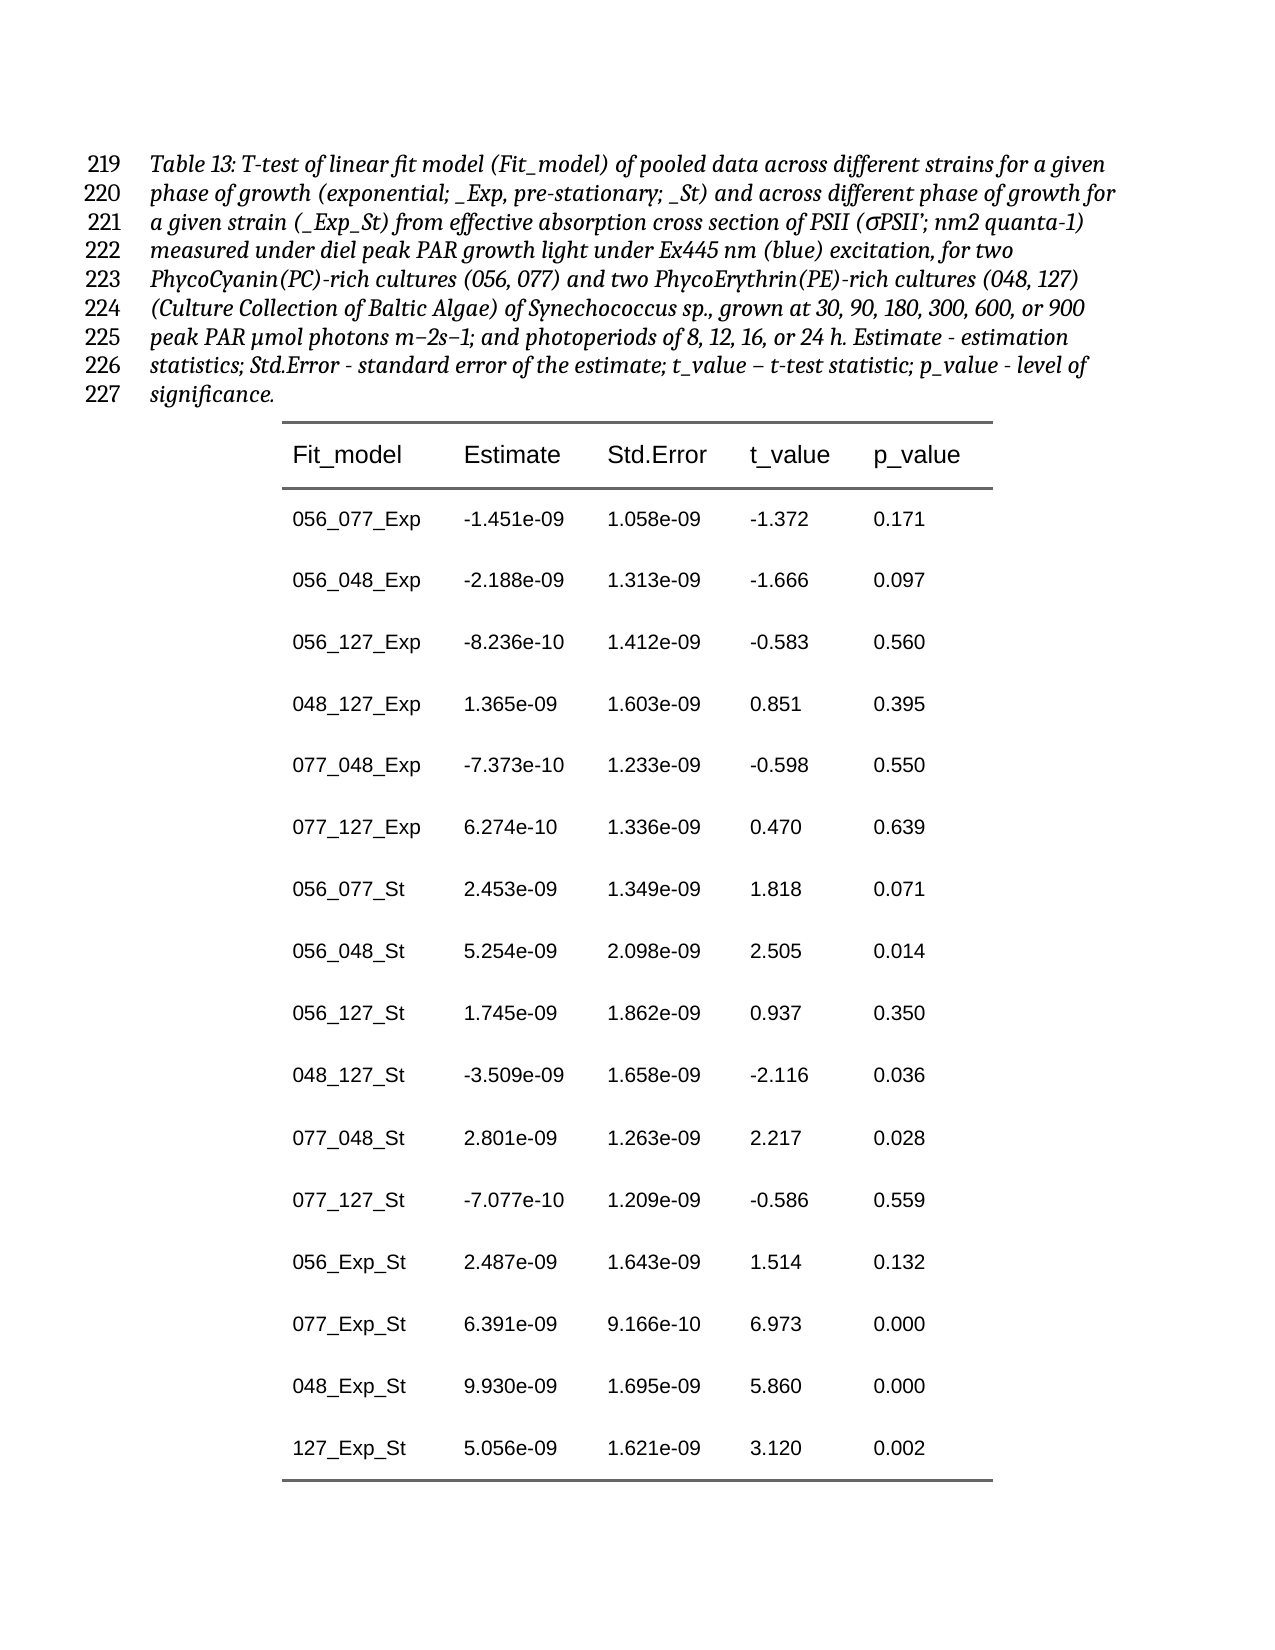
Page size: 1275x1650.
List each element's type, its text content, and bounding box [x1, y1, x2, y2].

table_cell 1.365e-09 [453, 673, 597, 734]
table_cell 0.470 [739, 796, 863, 858]
table_cell 077_127_St [282, 1169, 453, 1231]
table_cell -7.077e-10 [453, 1169, 597, 1231]
table_cell 2.453e-09 [453, 858, 597, 920]
table_cell 0.851 [739, 673, 863, 734]
table_cell 077_048_St [282, 1106, 453, 1168]
table_cell 1.209e-09 [597, 1169, 739, 1231]
table_cell 9.166e-10 [597, 1293, 739, 1355]
table_cell -8.236e-10 [453, 611, 597, 672]
table_cell 3.120 [739, 1417, 863, 1479]
table_cell 0.937 [739, 982, 863, 1044]
table_cell 1.658e-09 [597, 1044, 739, 1106]
table_cell -1.372 [739, 490, 863, 549]
text Table 13: T-test of linear fit model (Fit_model) of pooled data across different strains for a given phase of growth (exponential; _Exp, pre-stationary; _St) and across different phase of growth for a given strain (_Exp_St) from effective absorption cross section of PSII (σPSII’; nm2 quanta-1) measured under diel peak PAR growth light under Ex445 nm (blue) excitation, for two PhycoCyanin(PC)-rich cultures (056, 077) and two PhycoErythrin(PE)-rich cultures (048, 127) (Culture Collection of Baltic Algae) of Synechococcus sp., grown at 30, 90, 180, 300, 600, or 900 peak PAR µmol photons m−2s−1; and photoperiods of 8, 12, 16, or 24 h. Estimate - estimation statistics; Std.Error - standard error of the estimate; t_value – t-test statistic; p_value - level of significance. [150, 150, 1125, 409]
table_cell 6.274e-10 [453, 796, 597, 858]
table_cell 077_048_Exp [282, 734, 453, 796]
table_cell 2.487e-09 [453, 1231, 597, 1293]
table_header p_value [863, 424, 993, 487]
table_cell 1.349e-09 [597, 858, 739, 920]
table_cell 2.801e-09 [453, 1106, 597, 1168]
table_cell -0.598 [739, 734, 863, 796]
table_cell 2.505 [739, 920, 863, 982]
table_cell -3.509e-09 [453, 1044, 597, 1106]
table_cell 1.643e-09 [597, 1231, 739, 1293]
table_cell 1.621e-09 [597, 1417, 739, 1479]
table_cell 056_077_Exp [282, 490, 453, 549]
table_cell 0.132 [863, 1231, 993, 1293]
table_cell 056_127_Exp [282, 611, 453, 672]
table_cell 2.098e-09 [597, 920, 739, 982]
table_cell 1.695e-09 [597, 1355, 739, 1417]
table_header t_value [739, 424, 863, 487]
table_cell 0.000 [863, 1355, 993, 1417]
table_cell 1.233e-09 [597, 734, 739, 796]
table_cell 1.603e-09 [597, 673, 739, 734]
table_cell 5.860 [739, 1355, 863, 1417]
table_cell 0.097 [863, 549, 993, 611]
table_cell 1.818 [739, 858, 863, 920]
table_cell -2.116 [739, 1044, 863, 1106]
table_header Estimate [453, 424, 597, 487]
table_cell 9.930e-09 [453, 1355, 597, 1417]
table_cell 0.036 [863, 1044, 993, 1106]
table_cell 077_Exp_St [282, 1293, 453, 1355]
table_cell 6.973 [739, 1293, 863, 1355]
table_cell -0.586 [739, 1169, 863, 1231]
table_cell 056_077_St [282, 858, 453, 920]
table_cell 1.313e-09 [597, 549, 739, 611]
table_cell -0.583 [739, 611, 863, 672]
table_cell -1.666 [739, 549, 863, 611]
table_cell 1.336e-09 [597, 796, 739, 858]
table_cell -1.451e-09 [453, 490, 597, 549]
table_cell 077_127_Exp [282, 796, 453, 858]
table_cell 127_Exp_St [282, 1417, 453, 1479]
table_cell 0.014 [863, 920, 993, 982]
table_cell 0.395 [863, 673, 993, 734]
table_header Std.Error [597, 424, 739, 487]
table_cell 1.263e-09 [597, 1106, 739, 1168]
table_cell 5.254e-09 [453, 920, 597, 982]
table_cell 5.056e-09 [453, 1417, 597, 1479]
table_cell 1.058e-09 [597, 490, 739, 549]
table_cell 2.217 [739, 1106, 863, 1168]
table_cell 0.639 [863, 796, 993, 858]
table_cell 1.862e-09 [597, 982, 739, 1044]
table_cell 0.560 [863, 611, 993, 672]
table_cell -2.188e-09 [453, 549, 597, 611]
table_cell 0.550 [863, 734, 993, 796]
table_cell -7.373e-10 [453, 734, 597, 796]
table_cell 0.028 [863, 1106, 993, 1168]
table_cell 056_Exp_St [282, 1231, 453, 1293]
table_cell 048_Exp_St [282, 1355, 453, 1417]
table_cell 0.559 [863, 1169, 993, 1231]
table_cell 0.350 [863, 982, 993, 1044]
table_cell 1.514 [739, 1231, 863, 1293]
table_cell 048_127_Exp [282, 673, 453, 734]
table_header Fit_model [282, 424, 453, 487]
table_cell 0.000 [863, 1293, 993, 1355]
table_cell 056_048_Exp [282, 549, 453, 611]
table_cell 056_127_St [282, 982, 453, 1044]
table_cell 0.002 [863, 1417, 993, 1479]
table_cell 056_048_St [282, 920, 453, 982]
table_cell 1.412e-09 [597, 611, 739, 672]
table_cell 1.745e-09 [453, 982, 597, 1044]
table_cell 048_127_St [282, 1044, 453, 1106]
table_cell 6.391e-09 [453, 1293, 597, 1355]
table_cell 0.171 [863, 490, 993, 549]
table_cell 0.071 [863, 858, 993, 920]
